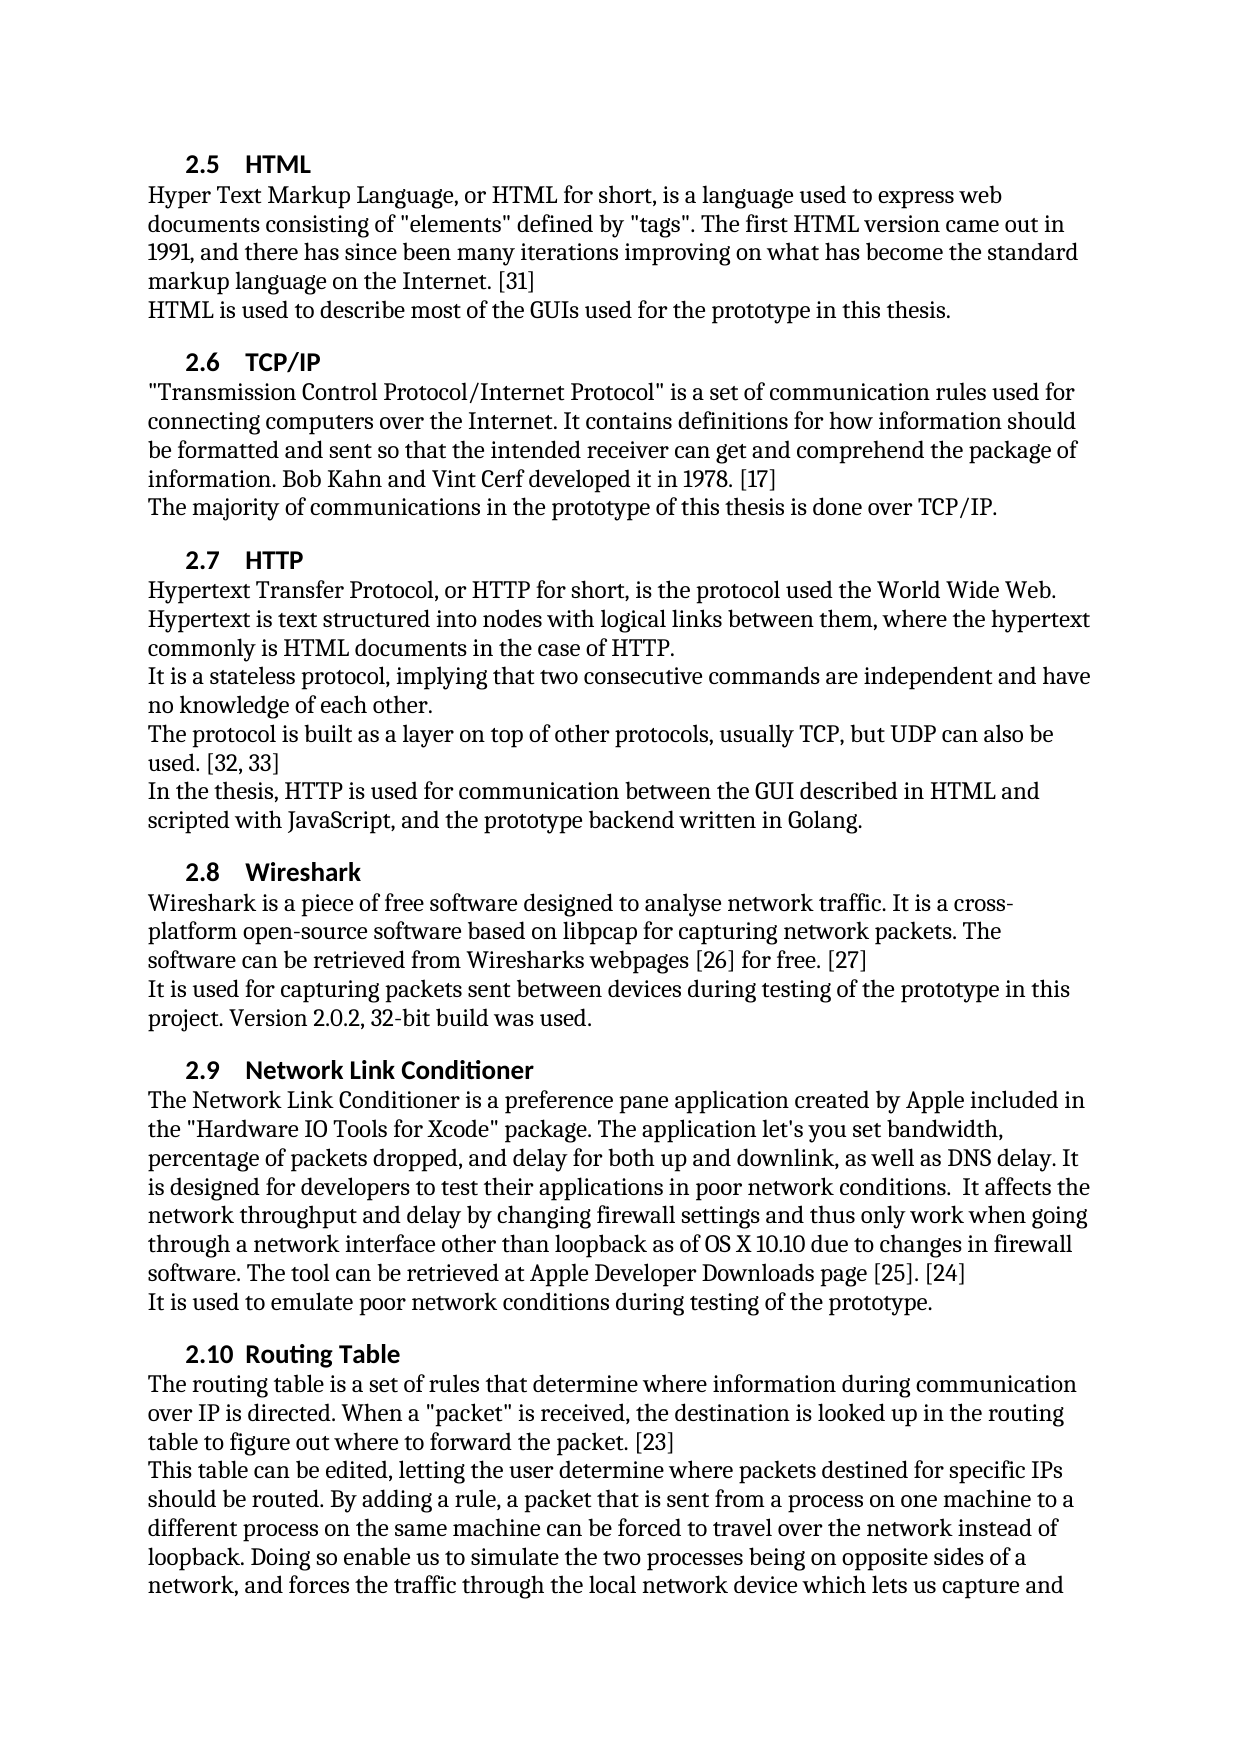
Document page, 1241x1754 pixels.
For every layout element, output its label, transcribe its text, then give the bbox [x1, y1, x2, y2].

text It is used to emulate poor network conditions during testing of the prototype. [148, 1287, 1092, 1316]
text HTML is used to describe most of the GUIs used for the prototype in this thesis. [148, 296, 1092, 324]
text The Network Link Conditioner is a preference pane application created by Apple included in the "Hardware IO Tools for Xcode" package. The application let's you set bandwidth, percentage of packets dropped, and delay for both up and downlink, as well as DNS delay. It is designed for developers to test their applications in poor network conditions. It affects the network throughput and delay by changing firewall settings and thus only work when going through a network interface other than loopback as of OS X 10.10 due to changes in firewall software. The tool can be retrieved at Apple Developer Downloads page [25]. [24] [148, 1086, 1092, 1287]
text Hypertext Transfer Protocol, or HTTP for short, is the protocol used the World Wide Web. Hypertext is text structured into nodes with logical links between them, where the hypertext commonly is HTML documents in the case of HTTP. [148, 576, 1092, 662]
text The majority of communications in the prototype of this thesis is done over TCP/IP. [148, 493, 1092, 522]
subtitle HTML [185, 148, 1092, 181]
text It is used for capturing packets sent between devices during testing of the prototype in this project. Version 2.0.2, 32-bit build was used. [148, 975, 1092, 1032]
text Wireshark is a piece of free software designed to analyse network traffic. It is a cross-platform open-source software based on libpcap for capturing network packets. The software can be retrieved from Wiresharks webpages [26] for free. [27] [148, 888, 1092, 975]
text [148, 1456, 1092, 1600]
text Hyper Text Markup Language, or HTML for short, is a language used to express web documents consisting of "elements" defined by "tags". The first HTML version came out in 1991, and there has since been many iterations improving on what has become the standard markup language on the Internet. [31] [148, 181, 1092, 296]
text The protocol is built as a layer on top of other protocols, usually TCP, but UDP can also be used. [32, 33] [148, 720, 1092, 777]
text "Transmission Control Protocol/Internet Protocol" is a set of communication rules used for connecting computers over the Internet. It contains definitions for how information should be formatted and sent so that the intended receiver can get and comprehend the package of information. Bob Kahn and Vint Cerf developed it in 1978. [17] [148, 378, 1092, 493]
subtitle HTTP [185, 543, 1092, 576]
subtitle Wireshark [185, 856, 1092, 888]
text In the thesis, HTTP is used for communication between the GUI described in HTML and scripted with JavaScript, and the prototype backend written in Golang. [148, 777, 1092, 835]
text It is a stateless protocol, implying that two consecutive commands are independent and have no knowledge of each other. [148, 662, 1092, 720]
subtitle Routing Table [185, 1337, 1092, 1370]
text The routing table is a set of rules that determine where information during communication over IP is directed. When a "packet" is received, the destination is looked up in the routing table to figure out where to forward the packet. [23] [148, 1370, 1092, 1456]
subtitle TCP/IP [185, 345, 1092, 378]
subtitle Network Link Conditioner [185, 1053, 1092, 1086]
